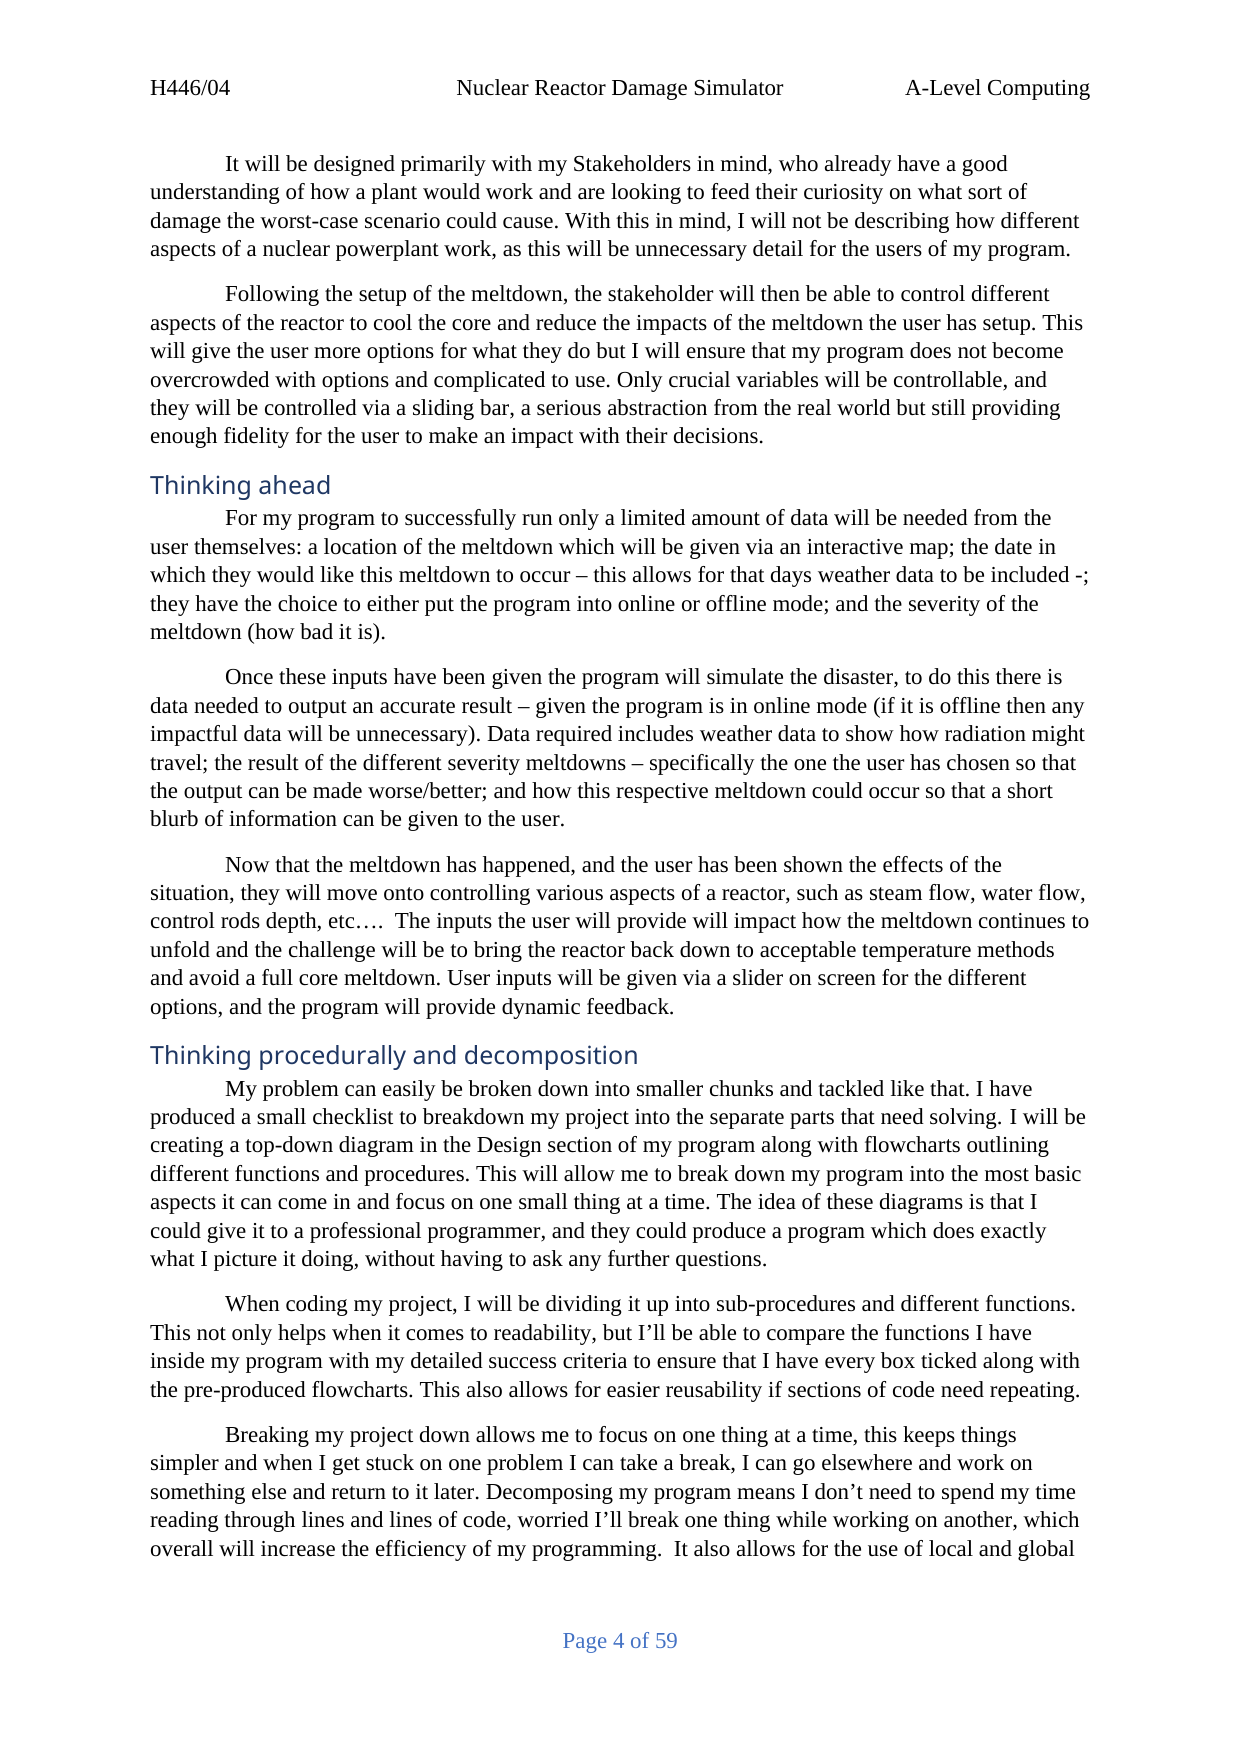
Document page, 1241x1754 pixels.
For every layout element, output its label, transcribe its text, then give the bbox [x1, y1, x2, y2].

text It will be designed primarily with my Stakeholders in mind, who already have a good understanding of how a plant would work and are looking to feed their curiosity on what sort of damage the worst-case scenario could cause. With this in mind, I will not be describing how different aspects of a nuclear powerplant work, as this will be unnecessary detail for the users of my program. [150, 150, 1090, 262]
subtitle Thinking procedurally and decomposition [150, 1038, 1090, 1072]
text Following the setup of the meltdown, the stakeholder will then be able to control different aspects of the reactor to cool the core and reduce the impacts of the meltdown the user has setup. This will give the user more options for what they do but I will ensure that my program does not become overcrowded with options and complicated to use. Only crucial variables will be controllable, and they will be controlled via a sliding bar, a serious abstraction from the real world but still providing enough fidelity for the user to make an impact with their decisions. [150, 280, 1090, 449]
text My problem can easily be broken down into smaller chunks and tackled like that. I have produced a small checklist to breakdown my project into the separate parts that need solving. I will be creating a top-down diagram in the Design section of my program along with flowcharts outlining different functions and procedures. This will allow me to break down my program into the most basic aspects it can come in and focus on one small thing at a time. The idea of these diagrams is that I could give it to a professional programmer, and they could produce a program which does exactly what I picture it doing, without having to ask any further questions. [150, 1075, 1090, 1272]
text Once these inputs have been given the program will simulate the disaster, to do this there is data needed to output an accurate result – given the program is in online mode (if it is offline then any impactful data will be unnecessary). Data required includes weather data to show how radiation might travel; the result of the different severity meltdowns – specifically the one the user has chosen so that the output can be made worse/better; and how this respective meltdown could occur so that a short blurb of information can be given to the user. [150, 663, 1090, 832]
text For my program to successfully run only a limited amount of data will be needed from the user themselves: a location of the meltdown which will be given via an interactive map; the date in which they would like this meltdown to occur – this allows for that days weather data to be included -; they have the choice to either put the program into online or offline mode; and the severity of the meltdown (how bad it is). [150, 504, 1090, 644]
subtitle Thinking ahead [150, 468, 1090, 502]
text Now that the meltdown has happened, and the user has been shown the effects of the situation, they will move onto controlling various aspects of a reactor, such as steam flow, water flow, control rods depth, etc…. The inputs the user will provide will impact how the meltdown continues to unfold and the challenge will be to bring the reactor back down to acceptable temperature methods and avoid a full core meltdown. User inputs will be given via a slider on screen for the different options, and the program will provide dynamic feedback. [150, 851, 1090, 1019]
text When coding my project, I will be dividing it up into sub-procedures and different functions. This not only helps when it comes to readability, but I’ll be able to compare the functions I have inside my program with my detailed success criteria to ensure that I have every box ticked along with the pre-produced flowcharts. This also allows for easier reusability if sections of code need repeating. [150, 1290, 1090, 1402]
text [150, 1421, 1090, 1561]
